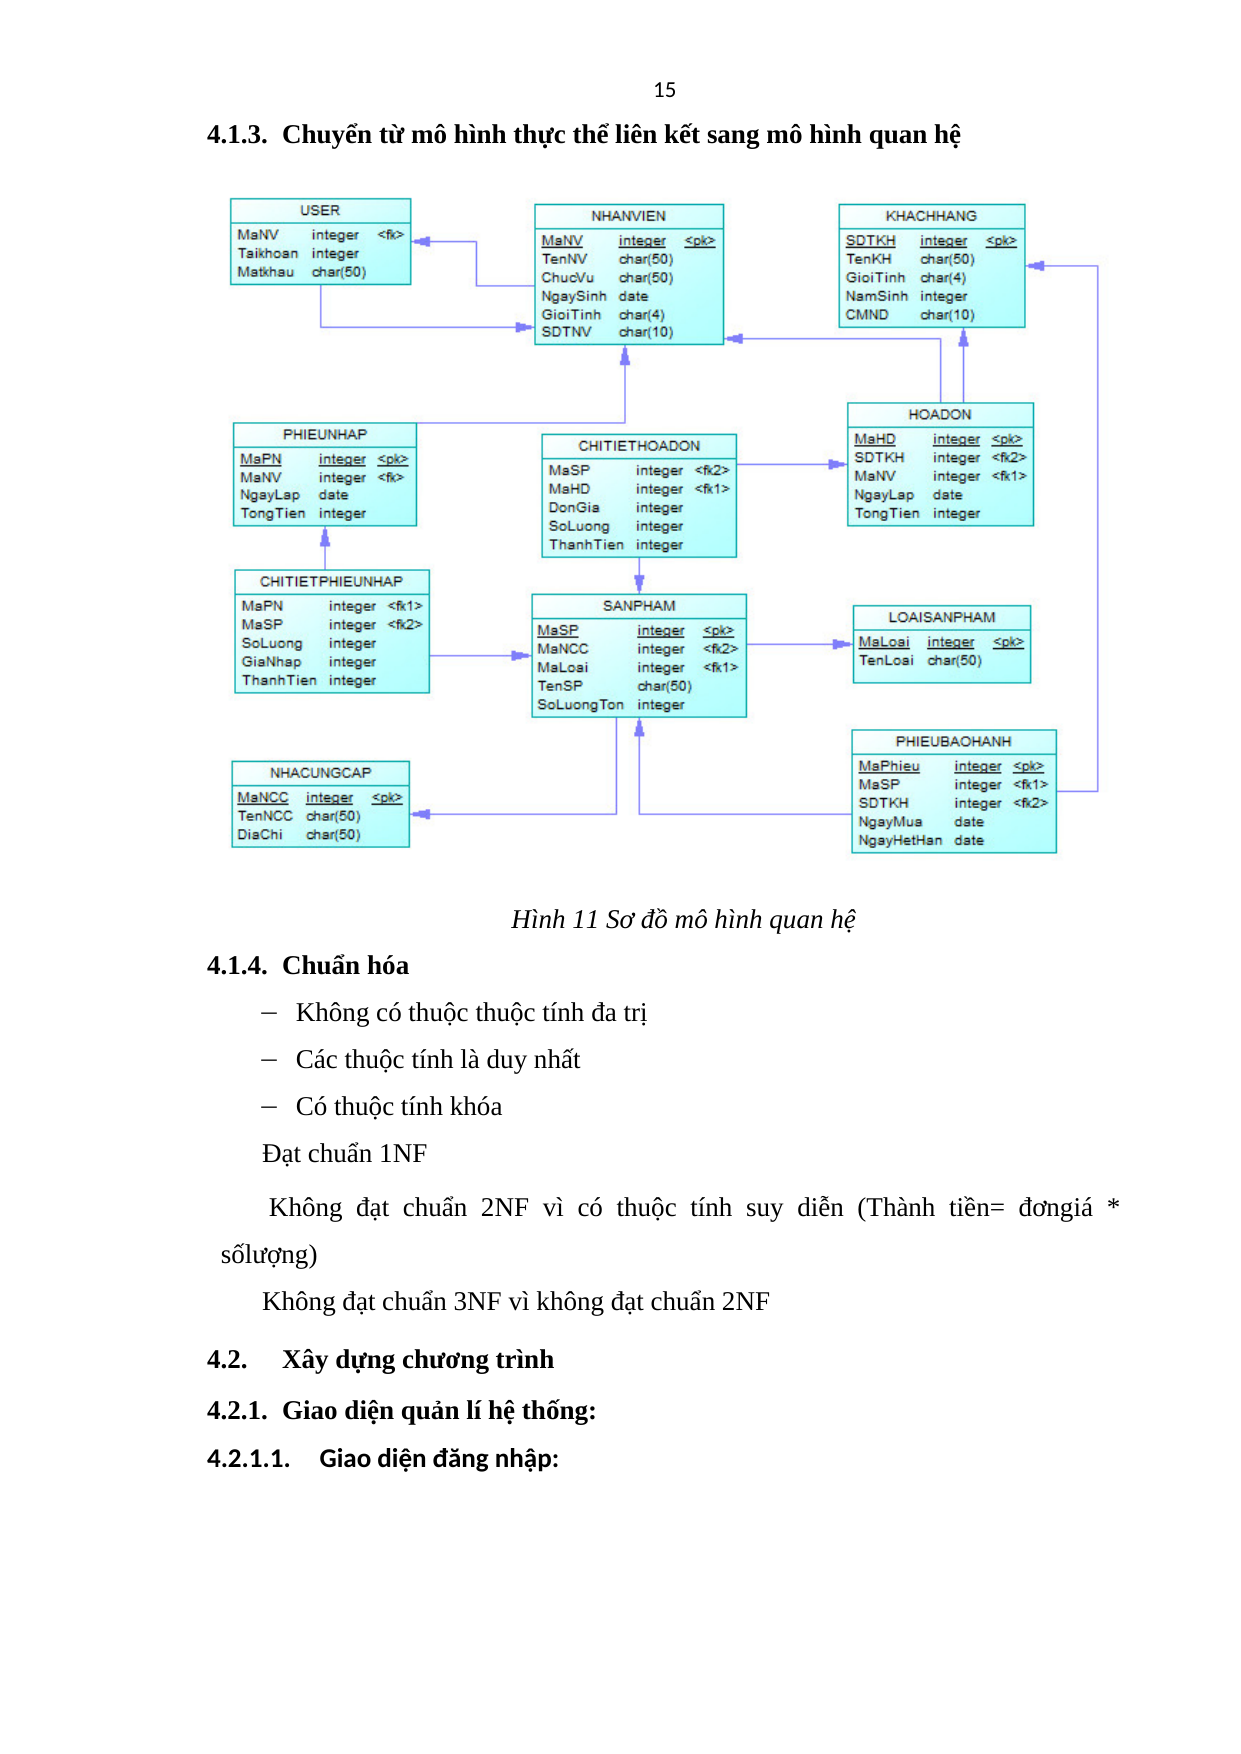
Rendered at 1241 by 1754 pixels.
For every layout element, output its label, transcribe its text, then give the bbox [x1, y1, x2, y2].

text Hình 11 Sơ đồ mô hình quan hệ [247, 903, 1122, 934]
list Chuyển từ mô hình thực thể liên kết sang mô hình quan hệ [207, 118, 1122, 149]
list Chuẩn hóa [207, 949, 1122, 981]
list Có thuộc tính khóa [258, 1090, 1122, 1121]
list Giao diện đăng nhập: [207, 1441, 1122, 1474]
subtitle Giao diện quản lí hệ thống: [207, 1394, 1122, 1426]
text Không đạt chuẩn 2NF vì có thuộc tính suy diễn (Thành tiền= đơngiá * sốlượng) [221, 1191, 1122, 1269]
list Các thuộc tính là duy nhất [258, 1043, 1122, 1074]
text Không đạt chuẩn 3NF vì không đạt chuẩn 2NF [221, 1285, 1122, 1324]
list Không có thuộc thuộc tính đa trị [258, 996, 1122, 1027]
picture [206, 164, 1123, 878]
text Đạt chuẩn 1NF [221, 1137, 1122, 1176]
subtitle Xây dựng chương trình [207, 1343, 1122, 1375]
